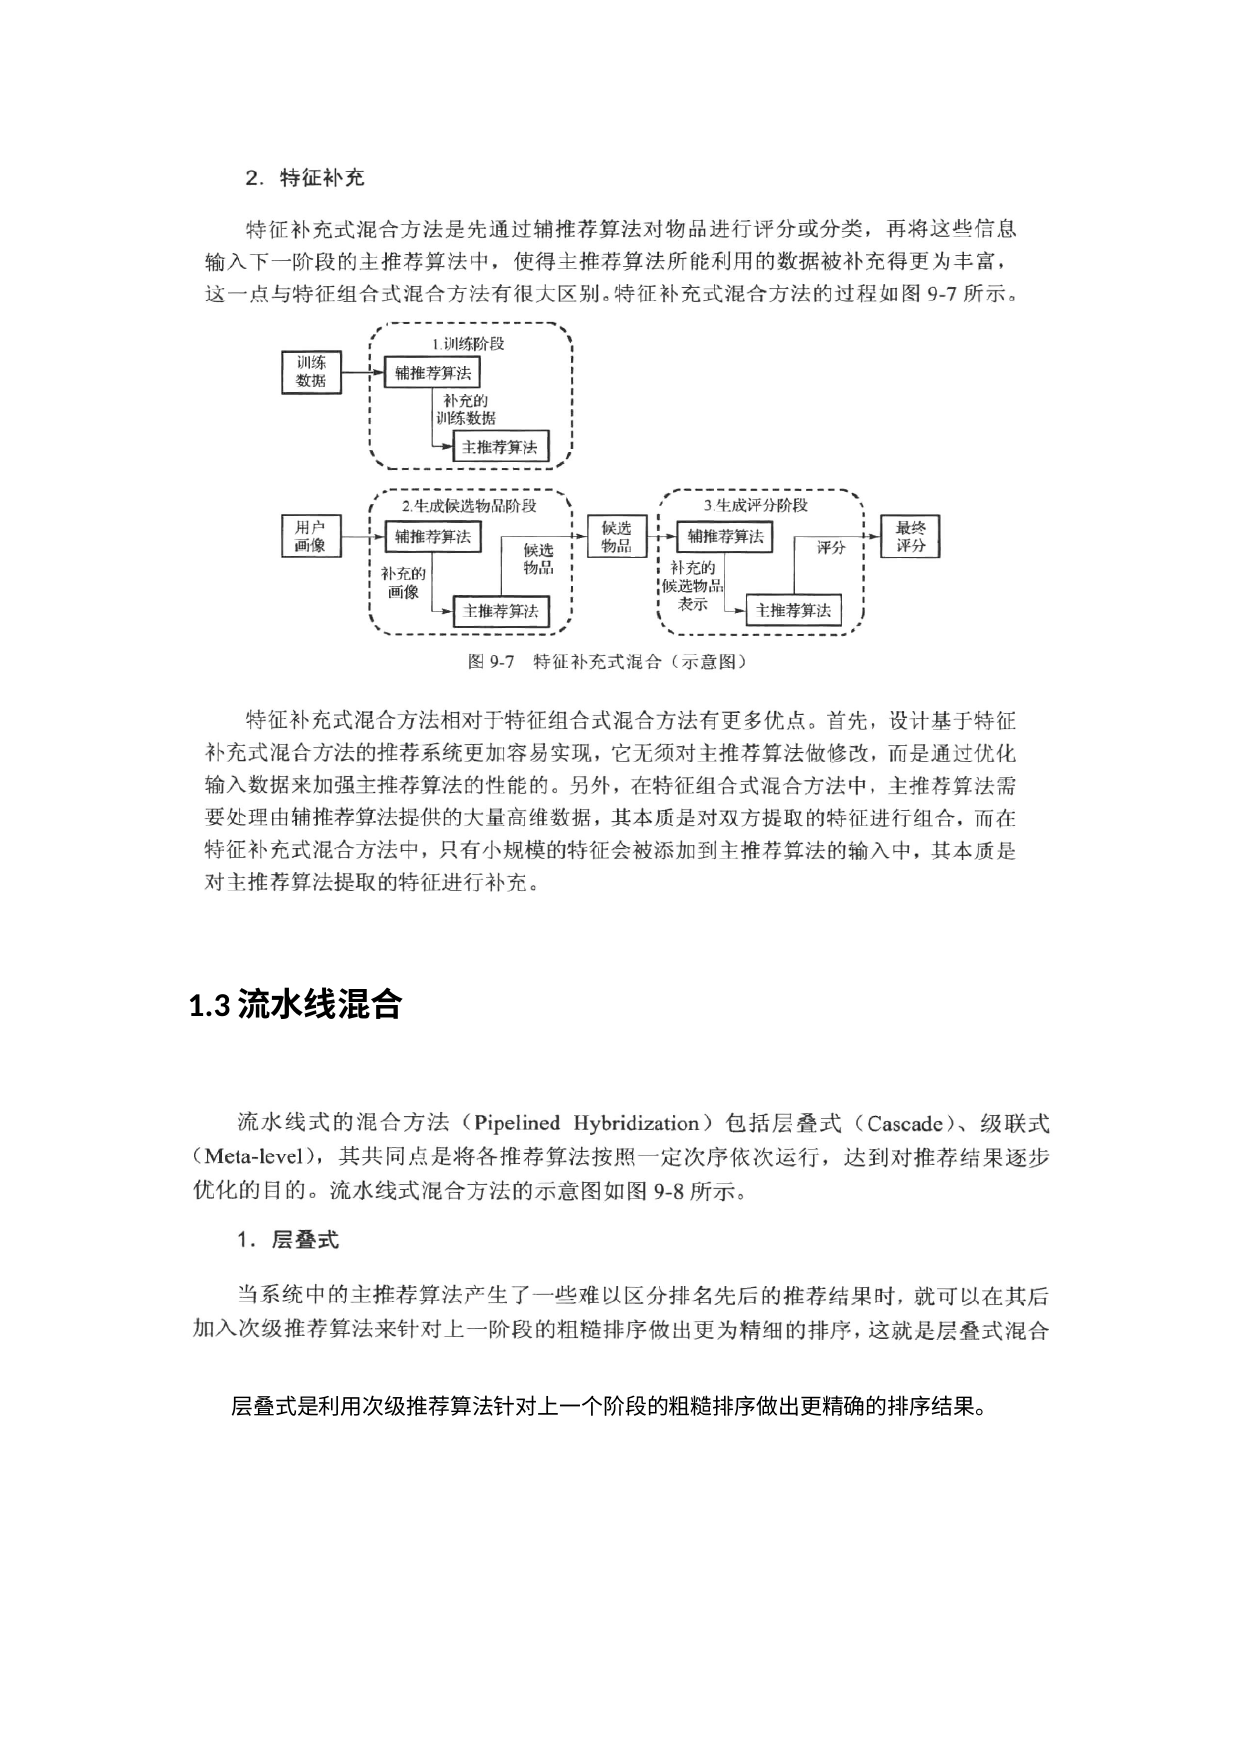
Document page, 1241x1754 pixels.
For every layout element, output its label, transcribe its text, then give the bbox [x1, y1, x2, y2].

picture [187, 162, 1052, 901]
subtitle 1.3流水线混合 [187, 969, 1053, 1034]
text 层叠式是利用次级推荐算法针对上一个阶段的粗糙排序做出更精确的排序结果。 [187, 1388, 1053, 1421]
picture [187, 1095, 1053, 1361]
